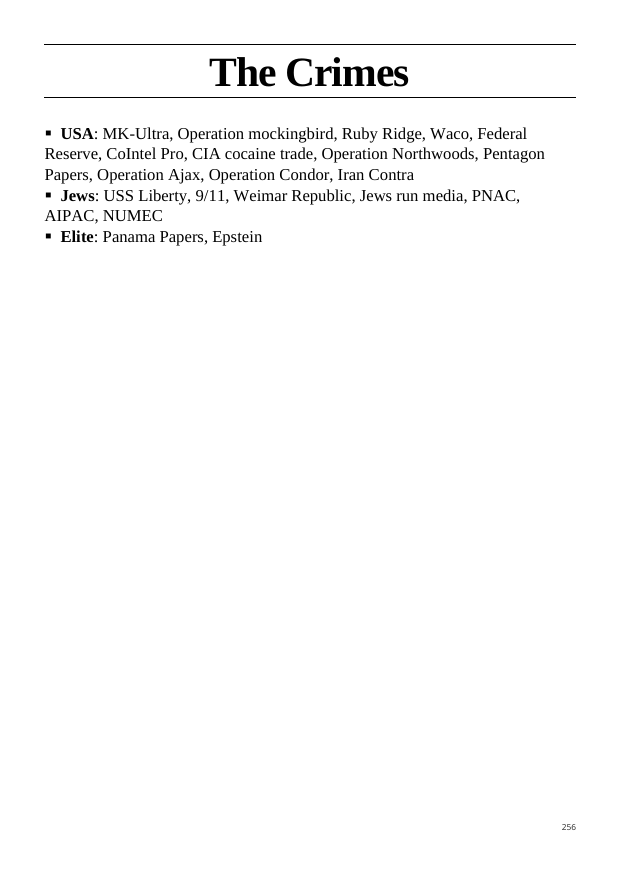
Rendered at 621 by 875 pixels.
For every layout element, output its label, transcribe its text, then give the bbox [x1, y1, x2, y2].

list Elite: Panama Papers, Epstein [44, 227, 576, 246]
list Jews: USS Liberty, 9/11, Weimar Republic, Jews run media, PNAC, AIPAC, NUMEC [44, 185, 576, 225]
subtitle The Crimes [44, 45, 576, 97]
list USA: MK-Ultra, Operation mockingbird, Ruby Ridge, Waco, Federal Reserve, CoIntel Pro, CIA cocaine trade, Operation Northwoods, Pentagon Papers, Operation Ajax, Operation Condor, Iran Contra [44, 123, 576, 184]
